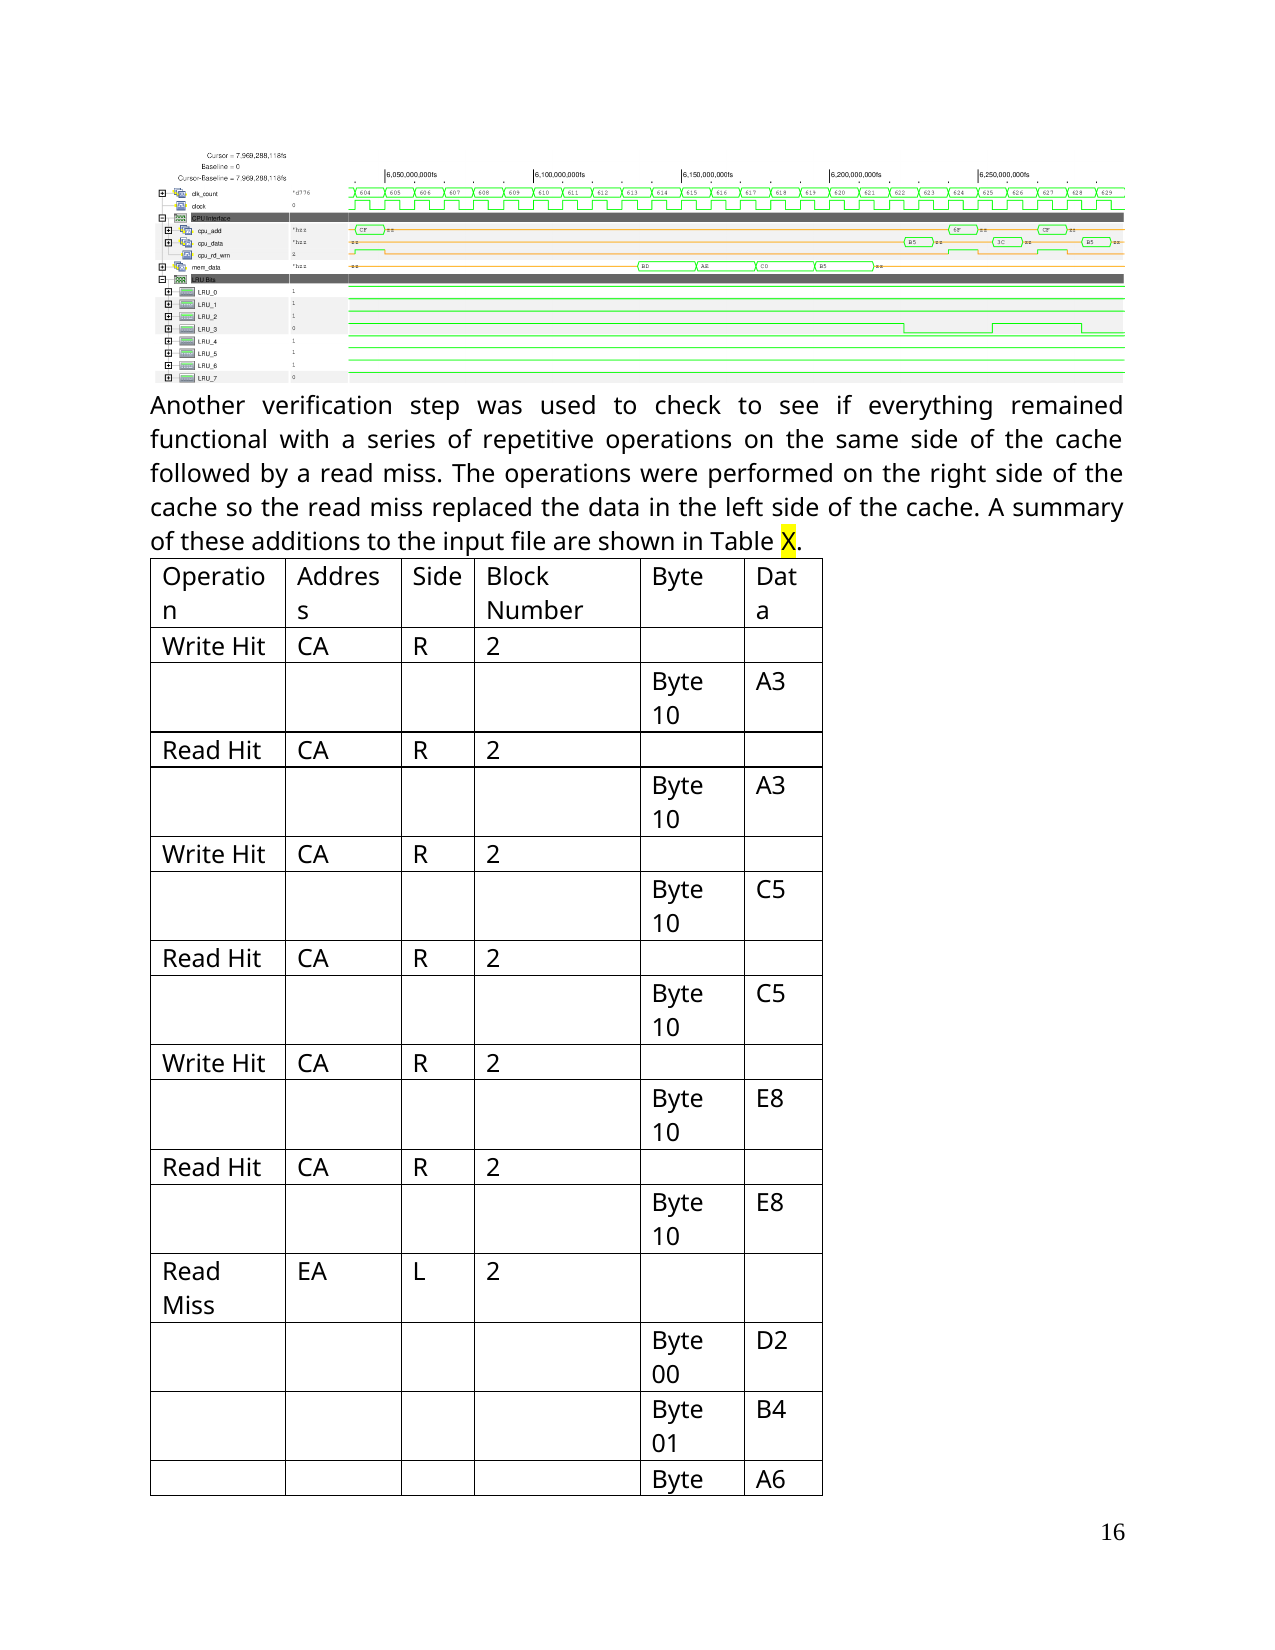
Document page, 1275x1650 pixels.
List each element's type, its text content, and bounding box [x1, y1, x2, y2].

table_cell [641, 1254, 744, 1322]
table_cell [286, 872, 401, 940]
picture [150, 150, 1125, 388]
table_cell [475, 1323, 640, 1391]
table_cell [475, 1185, 640, 1253]
table_cell CA [286, 628, 401, 662]
table_cell Byte 00 [641, 1323, 744, 1391]
table_cell [402, 768, 474, 836]
table_header Data [745, 559, 822, 627]
table_cell [151, 663, 285, 731]
table_cell [745, 837, 822, 871]
table_header Block Number [475, 559, 640, 627]
table_cell Write Hit [151, 837, 285, 871]
table_cell D2 [745, 1323, 822, 1391]
table_cell [641, 1045, 744, 1079]
table_cell [641, 837, 744, 871]
table_cell CA [286, 733, 401, 766]
table_cell R [402, 628, 474, 662]
table_cell [286, 1392, 401, 1460]
table_cell [745, 1150, 822, 1183]
table_cell R [402, 733, 474, 766]
table_cell L [402, 1254, 474, 1322]
table_cell Byte 10 [641, 663, 744, 731]
table_cell B4 [745, 1392, 822, 1460]
table_cell Byte 10 [641, 976, 744, 1044]
table_cell [402, 1080, 474, 1148]
table_cell 2 [475, 1254, 640, 1322]
table_cell [402, 976, 474, 1044]
table_cell 2 [475, 628, 640, 662]
table_cell A3 [745, 663, 822, 731]
table_cell 2 [475, 1150, 640, 1183]
table_cell [475, 768, 640, 836]
table_cell [745, 941, 822, 975]
table_cell [286, 1080, 401, 1148]
table_cell Byte 01 [641, 1392, 744, 1460]
table_cell 2 [475, 1045, 640, 1079]
table_cell [402, 1392, 474, 1460]
table_cell [475, 1461, 640, 1495]
table_header Side [402, 559, 474, 627]
table_cell [475, 1080, 640, 1148]
text Another verification step was used to check to see if everything remained functional with a series of repetitive operations on the same side of the cache followed by a read miss. The operations were performed on the right side of the cache so the read miss replaced the data in the left side of the cache. A summary of these additions to the input file are shown in Table X. [150, 388, 1125, 558]
table_cell Read Hit [151, 1150, 285, 1183]
table_cell [475, 976, 640, 1044]
table_cell [151, 1461, 285, 1495]
table_cell R [402, 1045, 474, 1079]
table_cell [641, 628, 744, 662]
table_cell [286, 1461, 401, 1495]
table_cell [475, 1392, 640, 1460]
table_cell CA [286, 837, 401, 871]
table_cell [286, 1323, 401, 1391]
table_cell R [402, 941, 474, 975]
table_cell Write Hit [151, 1045, 285, 1079]
table_cell Byte 10 [641, 872, 744, 940]
table_cell [402, 872, 474, 940]
table_cell [402, 1461, 474, 1495]
table_cell [641, 941, 744, 975]
table_cell 2 [475, 837, 640, 871]
table_cell R [402, 837, 474, 871]
table_cell [151, 872, 285, 940]
table_cell Read Hit [151, 941, 285, 975]
table_cell [402, 1323, 474, 1391]
table_cell Byte 10 [641, 1185, 744, 1253]
table_cell [745, 1045, 822, 1079]
table_cell 2 [475, 941, 640, 975]
table_cell [745, 628, 822, 662]
table_cell C5 [745, 976, 822, 1044]
table_cell [286, 976, 401, 1044]
table_cell A3 [745, 768, 822, 836]
table_cell [151, 1080, 285, 1148]
table_cell Byte 10 [641, 768, 744, 836]
table_cell [641, 733, 744, 766]
table_cell E8 [745, 1185, 822, 1253]
table_cell E8 [745, 1080, 822, 1148]
table_cell [151, 768, 285, 836]
table_cell CA [286, 1045, 401, 1079]
table_cell C5 [745, 872, 822, 940]
table_cell [402, 663, 474, 731]
table_header Operation [151, 559, 285, 627]
table_cell [402, 1185, 474, 1253]
table_cell A6 [745, 1461, 822, 1495]
table_cell [151, 1392, 285, 1460]
table_cell Read Miss [151, 1254, 285, 1322]
table_cell [151, 976, 285, 1044]
table_cell 2 [475, 733, 640, 766]
table_cell Write Hit [151, 628, 285, 662]
table_header Address [286, 559, 401, 627]
table_cell [745, 733, 822, 766]
table_cell [475, 663, 640, 731]
table_cell [745, 1254, 822, 1322]
table_cell Read Hit [151, 733, 285, 766]
table_cell [286, 768, 401, 836]
table_cell [151, 1185, 285, 1253]
table_cell EA [286, 1254, 401, 1322]
table_cell [151, 1323, 285, 1391]
table_cell CA [286, 1150, 401, 1183]
table_cell CA [286, 941, 401, 975]
table_cell R [402, 1150, 474, 1183]
table_cell [286, 1185, 401, 1253]
table_cell Byte 10 [641, 1461, 744, 1495]
table_cell [641, 1150, 744, 1183]
table_cell [286, 663, 401, 731]
table_cell [475, 872, 640, 940]
table_cell Byte 10 [641, 1080, 744, 1148]
table_header Byte [641, 559, 744, 627]
